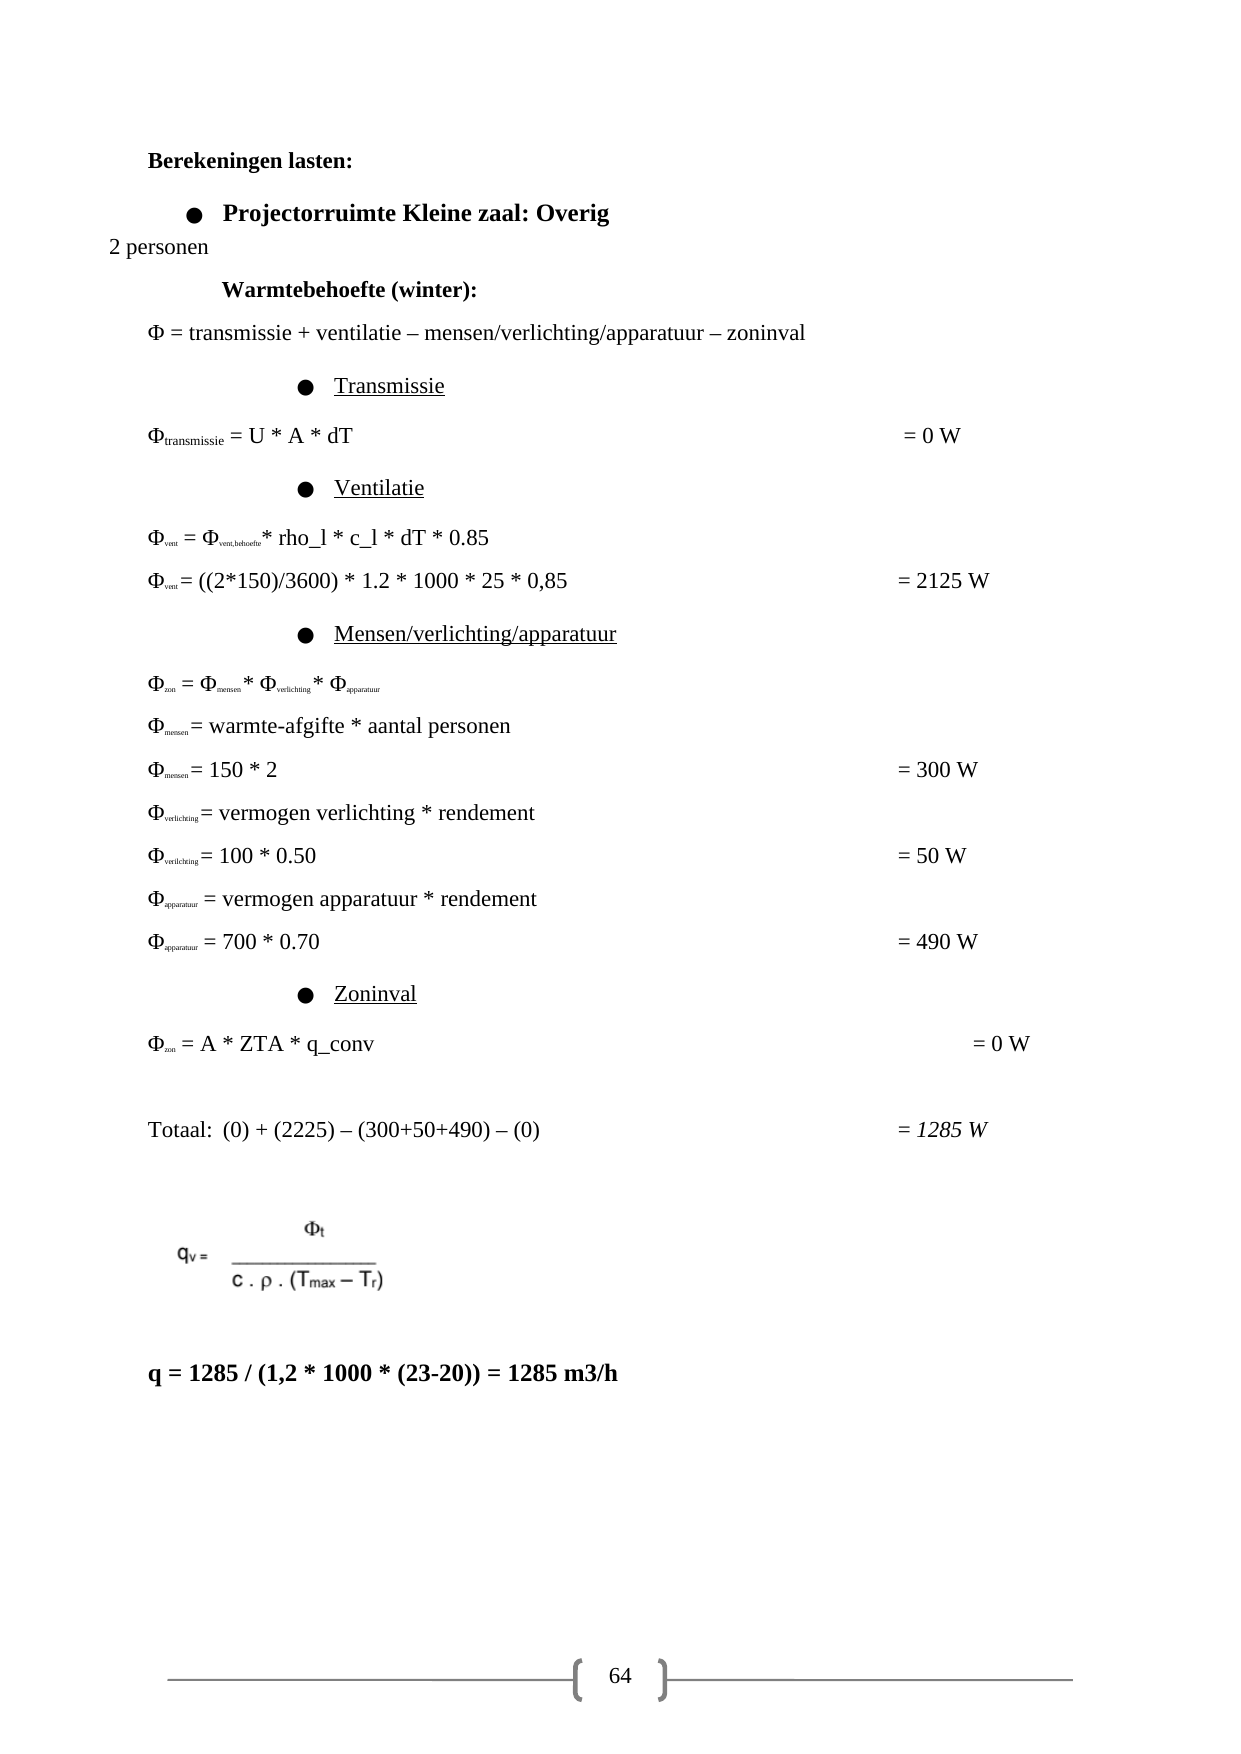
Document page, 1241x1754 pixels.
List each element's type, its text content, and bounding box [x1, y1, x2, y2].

text Φzon = A * ZTA * q_conv = 0 W [148, 1030, 1093, 1056]
text Φmensen = warmte-afgifte * aantal personen [148, 713, 1093, 739]
picture [166, 1204, 478, 1302]
text 2 personen [109, 233, 1093, 260]
text Φzon = Φmensen * Φverlichting * Φapparatuur [148, 669, 1093, 696]
list Zoninval [296, 971, 1093, 1013]
text Φverilchting = 100 * 0.50 = 50 W [148, 842, 1093, 868]
text Totaal: (0) + (2225) – (300+50+490) – (0) = 1285 W [148, 1116, 1093, 1169]
text Φ = transmissie + ventilatie – mensen/verlichting/apparatuur – zoninval [148, 319, 1093, 346]
list Mensen/verlichting/apparatuur [296, 610, 1093, 653]
text Φvent = Φvent,behoefte* rho_l * c_l * dT * 0.85 [148, 524, 1093, 551]
text Warmtebehoefte (winter): [148, 276, 1093, 303]
text Φvent = ((2*150)/3600) * 1.2 * 1000 * 25 * 0,85 = 2125 W [148, 567, 1093, 593]
list Ventilatie [296, 465, 1093, 507]
list Transmissie [296, 362, 1093, 405]
text Φtransmissie = U * A * dT = 0 W [148, 422, 1093, 448]
text Φverlichting = vermogen verlichting * rendement [148, 799, 1093, 825]
text Φapparatuur = 700 * 0.70 = 490 W [148, 928, 1093, 954]
text Berekeningen lasten: [148, 148, 1093, 174]
text q = 1285 / (1,2 * 1000 * (23-20)) = 1285 m3/h [148, 1358, 1093, 1386]
list Projectorruimte Kleine zaal: Overig [185, 191, 1093, 233]
text Φapparatuur = vermogen apparatuur * rendement [148, 885, 1093, 911]
text Φmensen = 150 * 2 = 300 W [148, 756, 1093, 782]
